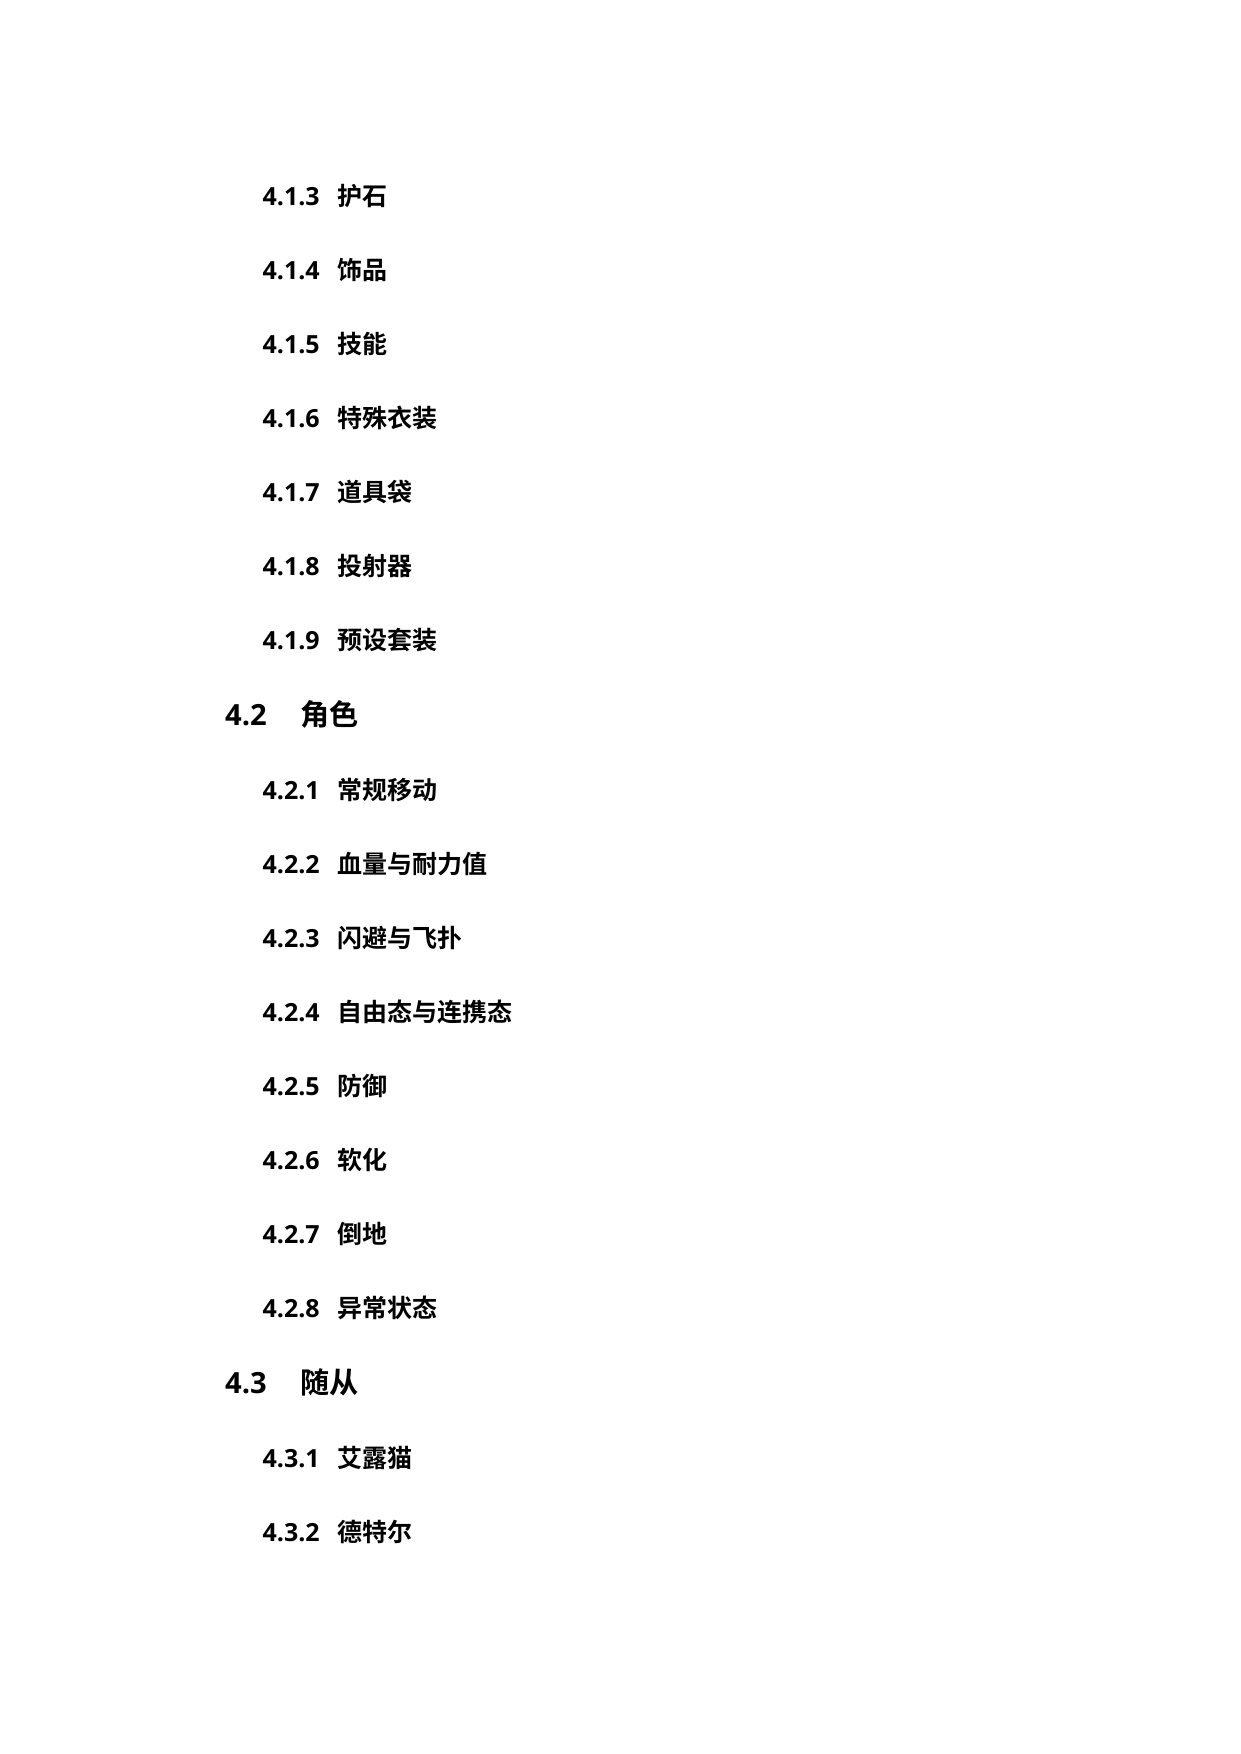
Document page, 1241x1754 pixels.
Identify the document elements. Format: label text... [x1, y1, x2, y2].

list 闪避与飞扑 [262, 904, 1053, 969]
list 德特尔 [262, 1498, 1053, 1563]
list 倒地 [262, 1200, 1053, 1265]
list 艾露猫 [262, 1424, 1053, 1489]
list 角色 [225, 680, 1053, 745]
list 投射器 [262, 532, 1053, 597]
list 饰品 [262, 236, 1053, 301]
list 预设套装 [262, 606, 1053, 671]
list 异常状态 [262, 1274, 1053, 1339]
list 软化 [262, 1126, 1053, 1191]
list 护石 [262, 162, 1053, 227]
list 防御 [262, 1052, 1053, 1117]
list 常规移动 [262, 756, 1053, 821]
list 血量与耐力值 [262, 830, 1053, 895]
list 特殊衣装 [262, 384, 1053, 449]
list 技能 [262, 310, 1053, 375]
list 道具袋 [262, 458, 1053, 523]
list 随从 [225, 1348, 1053, 1413]
list 自由态与连携态 [262, 978, 1053, 1043]
